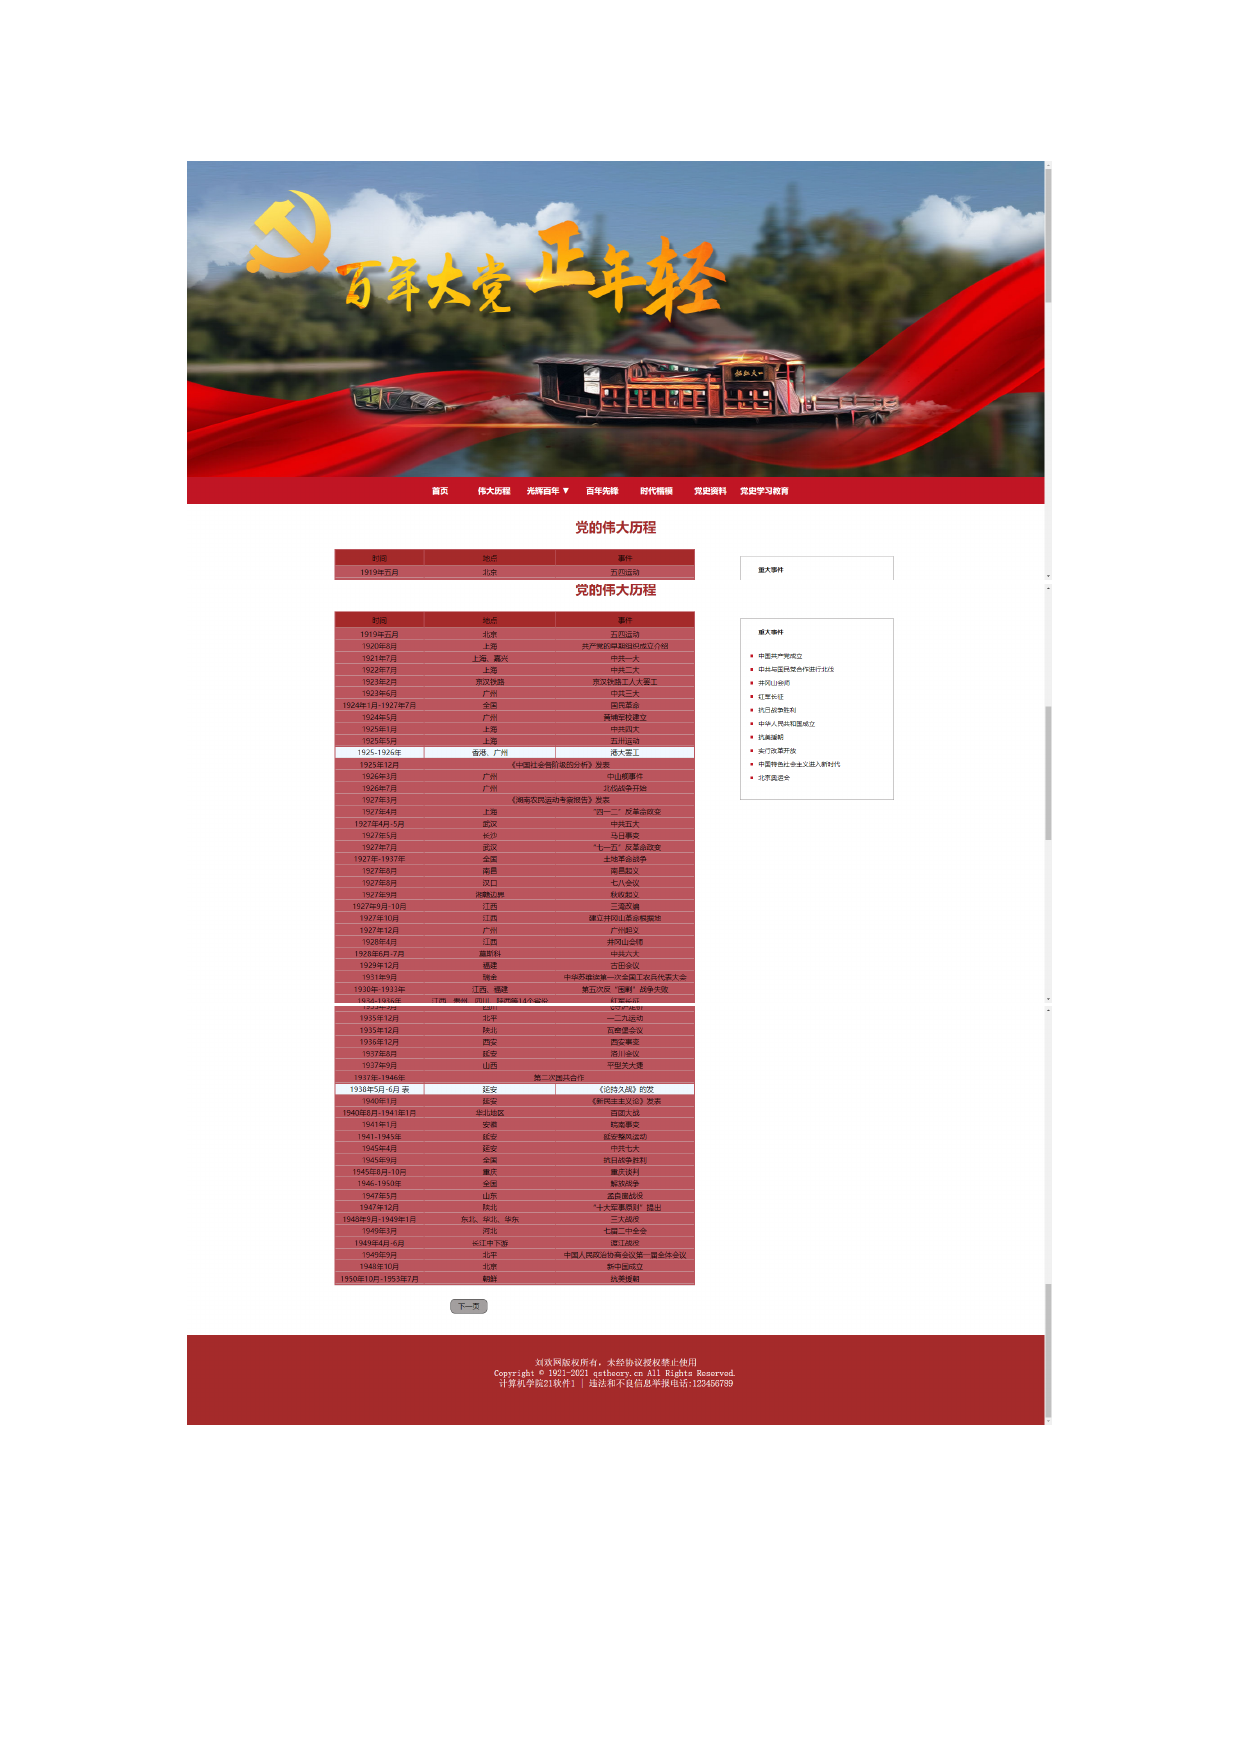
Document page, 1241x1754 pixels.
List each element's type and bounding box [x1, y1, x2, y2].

picture [187, 161, 1052, 580]
picture [187, 1006, 1052, 1425]
picture [187, 584, 1052, 1003]
